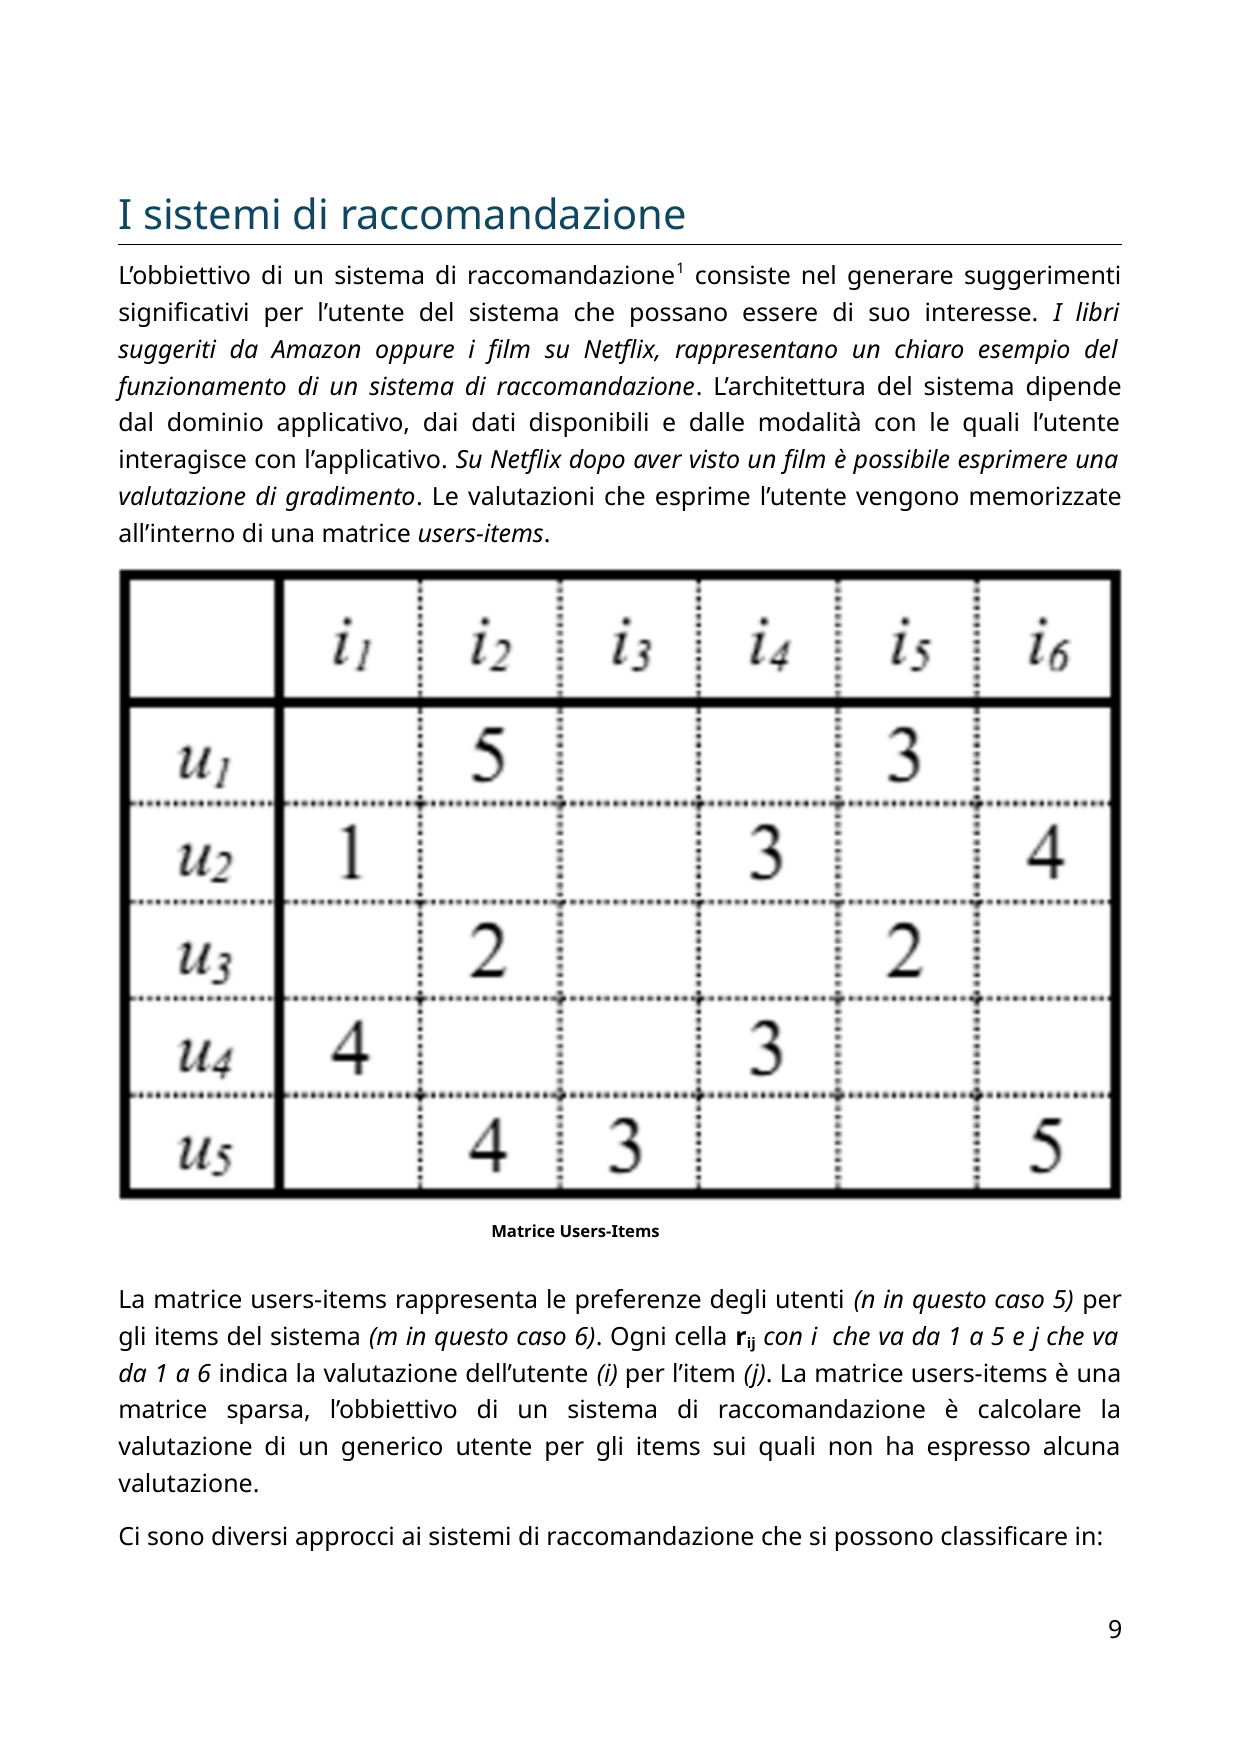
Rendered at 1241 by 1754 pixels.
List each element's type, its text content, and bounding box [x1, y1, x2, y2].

subtitle I sistemi di raccomandazione [118, 185, 1122, 244]
picture [118, 568, 1123, 1201]
text L’obbiettivo di un sistema di raccomandazione consiste nel generare suggerimenti significativi per l’utente del sistema che possano essere di suo interesse. I libri suggeriti da Amazon oppure i film su Netflix, rappresentano un chiaro esempio del funzionamento di un sistema di raccomandazione. L’architettura del sistema dipende dal dominio applicativo, dai dati disponibili e dalle modalità con le quali l’utente interagisce con l’applicativo. Su Netflix dopo aver visto un film è possibile esprimere una valutazione di gradimento. Le valutazioni che esprime l’utente vengono memorizzate all’interno di una matrice users-items. [118, 258, 1122, 549]
text Matrice Users-Items [118, 1220, 1032, 1242]
text Ci sono diversi approcci ai sistemi di raccomandazione che si possono classificare in: [118, 1519, 1122, 1553]
text La matrice users-items rappresenta le preferenze degli utenti (n in questo caso 5) per gli items del sistema (m in questo caso 6). Ogni cella rij con i che va da 1 a 5 e j che va da 1 a 6 indica la valutazione dell’utente (i) per l’item (j). La matrice users-items è una matrice sparsa, l’obbiettivo di un sistema di raccomandazione è calcolare la valutazione di un generico utente per gli items sui quali non ha espresso alcuna valutazione. [118, 1282, 1122, 1499]
